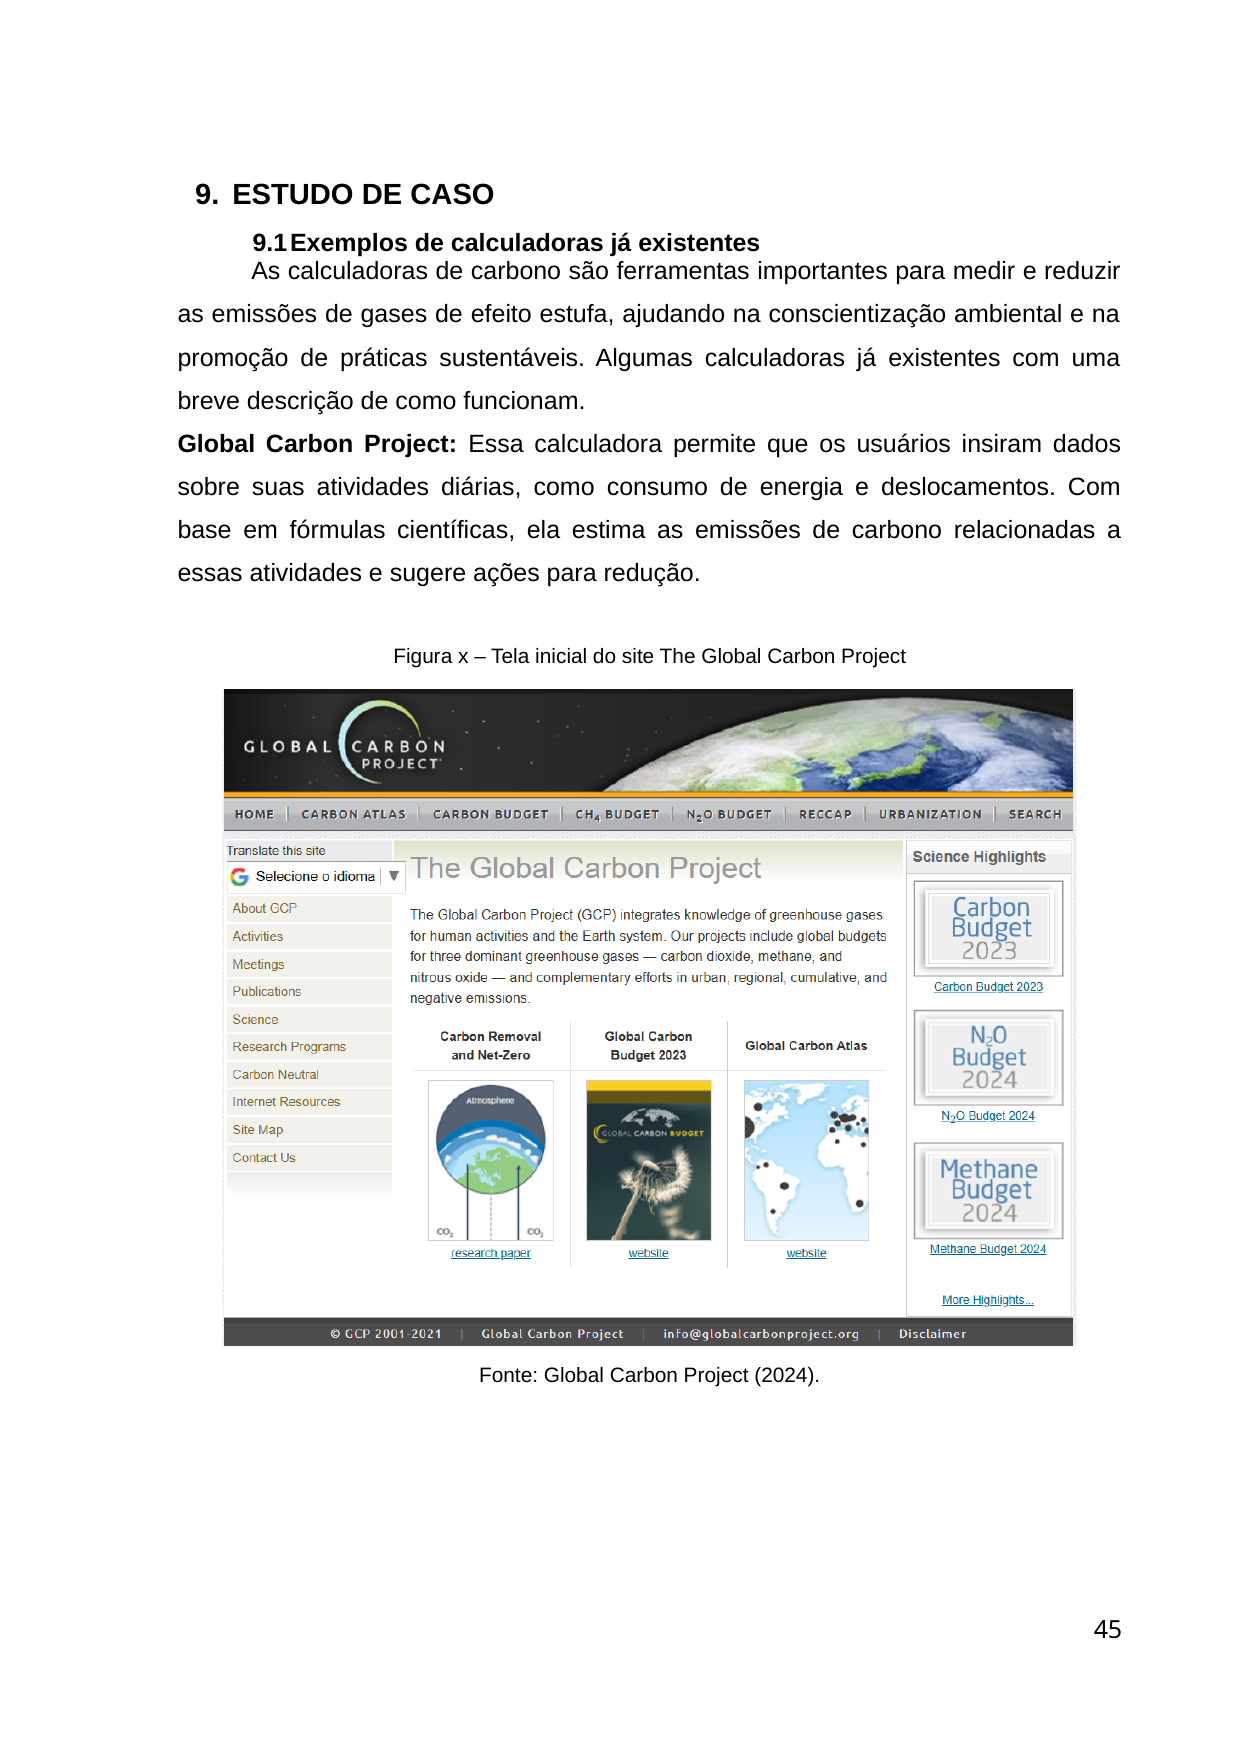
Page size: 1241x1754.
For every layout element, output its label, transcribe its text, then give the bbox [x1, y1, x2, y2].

text As calculadoras de carbono são ferramentas importantes para medir e reduzir as emissões de gases de efeito estufa, ajudando na conscientização ambiental e na promoção de práticas sustentáveis. Algumas calculadoras já existentes com uma breve descrição de como funcionam. [177, 256, 1122, 414]
subtitle Estudo de caso [195, 177, 1122, 211]
picture [222, 689, 1077, 1346]
subtitle Exemplos de calculadoras já existentes [252, 227, 1122, 256]
text Fonte: Global Carbon Project (2024). [177, 1362, 1122, 1386]
text Figura x – Tela inicial do site The Global Carbon Project [177, 644, 1122, 668]
text Global Carbon Project: Essa calculadora permite que os usuários insiram dados sobre suas atividades diárias, como consumo de energia e deslocamentos. Com base em fórmulas científicas, ela estima as emissões de carbono relacionadas a essas atividades e sugere ações para redução. [177, 429, 1122, 587]
